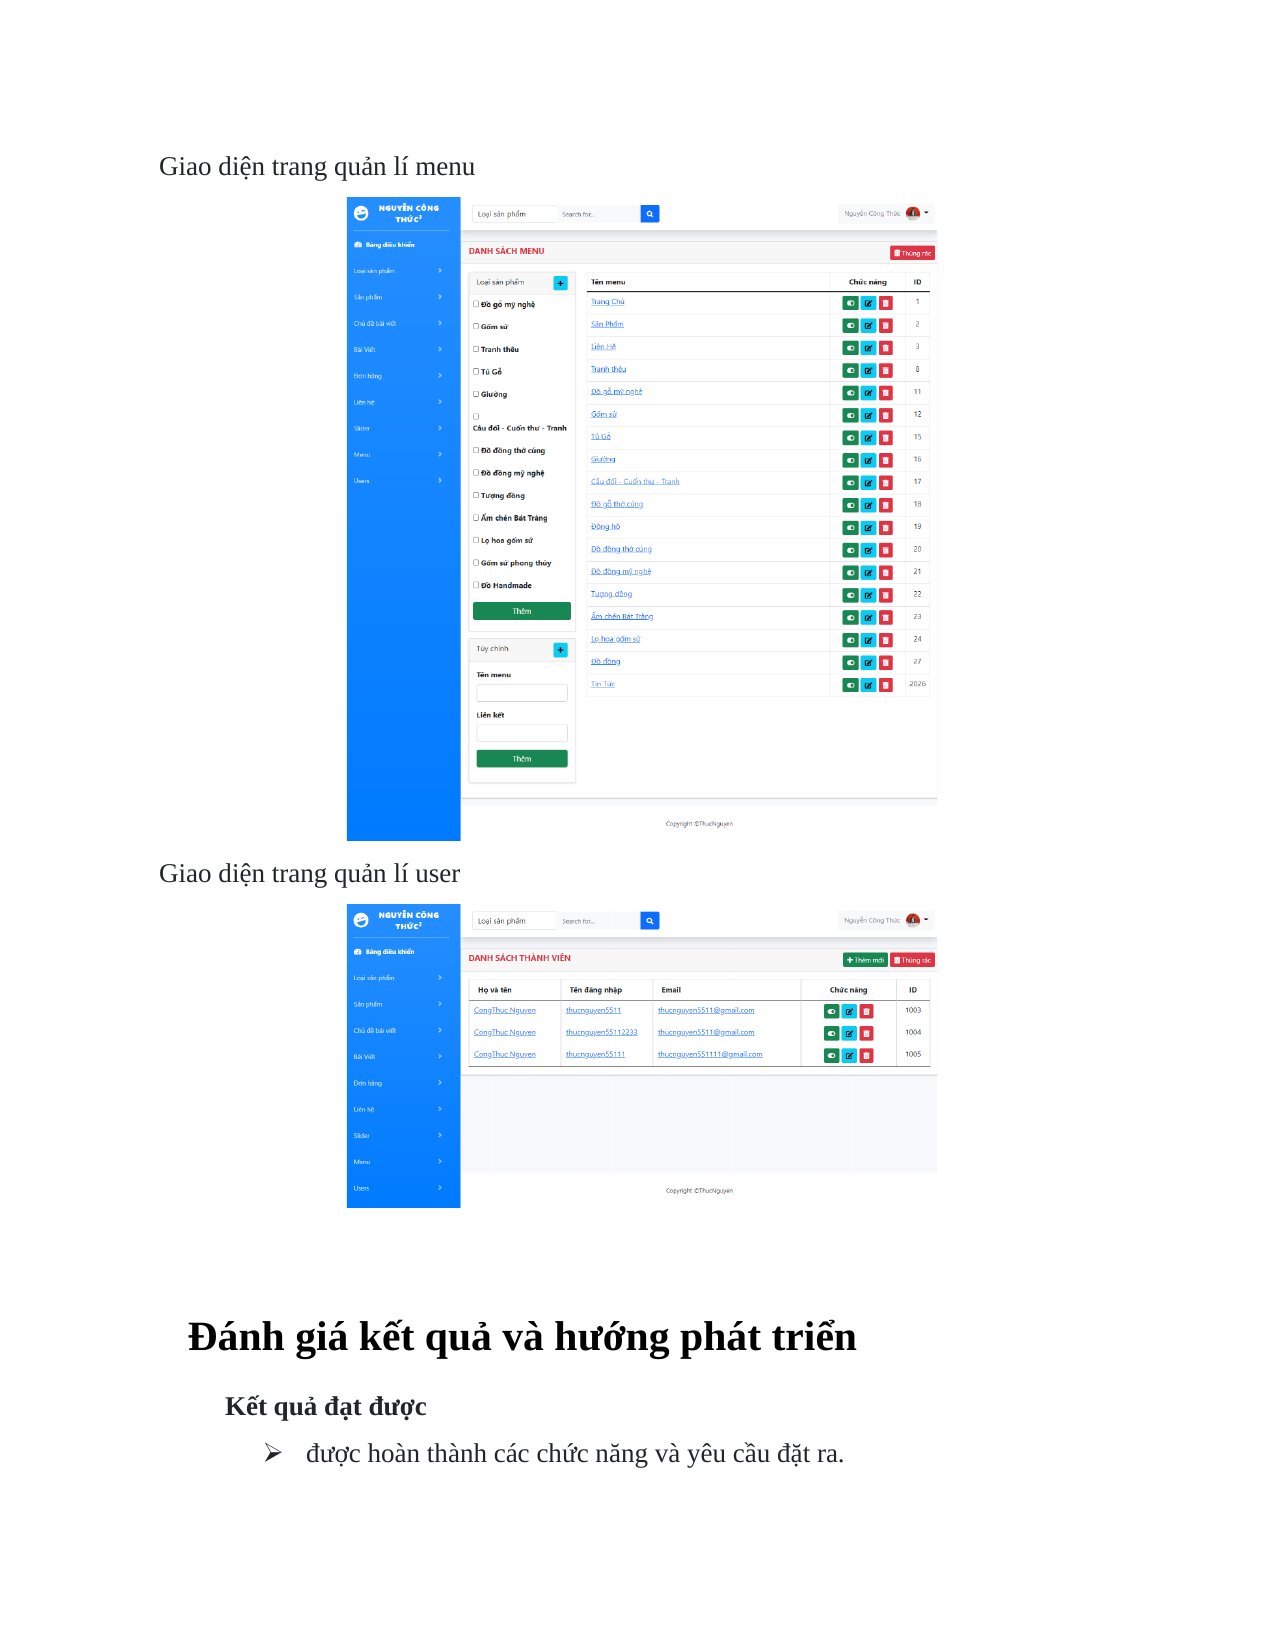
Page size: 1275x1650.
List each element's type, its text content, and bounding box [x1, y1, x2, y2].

text Giao diện trang quản lí user [159, 857, 1125, 888]
text Giao diện trang quản lí menu [159, 150, 1125, 181]
picture [346, 904, 938, 1208]
subtitle Kết quả đạt được [150, 1390, 1125, 1421]
subtitle Đánh giá kết quả và hướng phát triển [187, 1311, 1125, 1359]
list được hoàn thành các chức năng và yêu cầu đặt ra. [262, 1437, 1125, 1469]
picture [346, 197, 938, 841]
